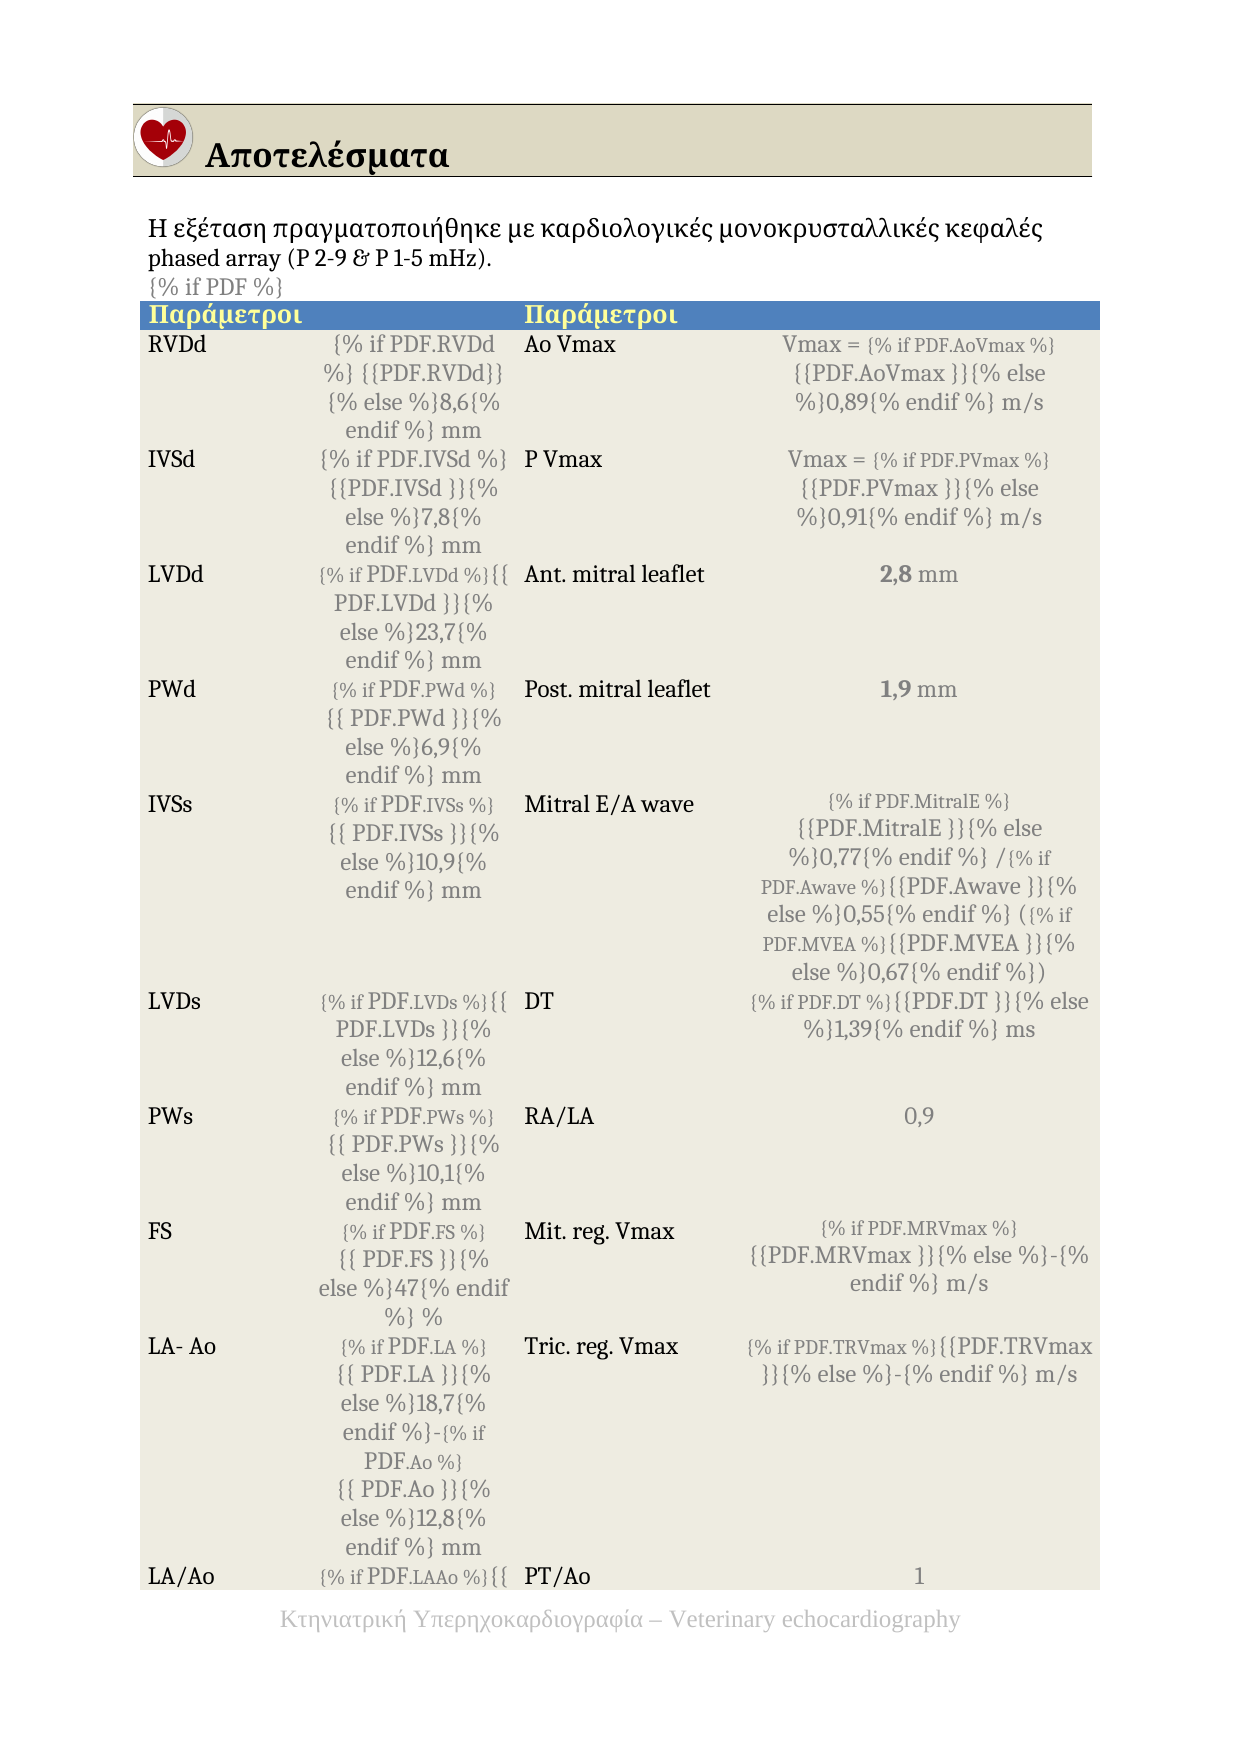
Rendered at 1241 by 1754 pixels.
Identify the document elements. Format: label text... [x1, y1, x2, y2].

table_header Παράμετροι [517, 301, 738, 330]
table_cell LVDs [140, 987, 310, 1102]
table_cell {% if PDF.IVSs %}{{ PDF.IVSs }}{% else %}10,9{% endif %} mm [310, 790, 517, 987]
table_cell 0,9 [738, 1102, 1100, 1217]
table_cell Mitral E/A wave [517, 790, 738, 987]
table_cell 1,9 mm [738, 675, 1100, 790]
table_cell {% if PDF.TRVmax %}{{PDF.TRVmax }}{% else %}-{% endif %} m/s [738, 1332, 1100, 1562]
table_cell Post. mitral leaflet [517, 675, 738, 790]
table_cell LVDd [140, 560, 310, 675]
table_cell LA- Ao [140, 1332, 310, 1562]
picture [132, 106, 194, 168]
table_cell LA/Ao [140, 1562, 310, 1590]
table_cell {% if PDF.PWd %}{{ PDF.PWd }}{% else %}6,9{% endif %} mm [310, 675, 517, 790]
table_cell RVDd [140, 330, 310, 445]
table_cell PT/Ao [517, 1562, 738, 1590]
table_header [738, 301, 1100, 330]
table_cell Ao Vmax [517, 330, 738, 445]
table_cell Vmax = {% if PDF.AoVmax %}{{PDF.AoVmax }}{% else %}0,89{% endif %} m/s [738, 330, 1100, 445]
table_cell Ant. mitral leaflet [517, 560, 738, 675]
table_cell {% if PDF.FS %}{{ PDF.FS }}{% else %}47{% endif %} % [310, 1217, 517, 1332]
table_cell {% if PDF.LVDd %}{{ PDF.LVDd }}{% else %}23,7{% endif %} mm [310, 560, 517, 675]
table_cell DT [517, 987, 738, 1102]
table_cell {% if PDF.PWs %}{{ PDF.PWs }}{% else %}10,1{% endif %} mm [310, 1102, 517, 1217]
text Η εξέταση πραγματοποιήθηκε με καρδιολογικές μονοκρυσταλλικές κεφαλές phased array (P 2-9 & P 1-5 mHz). [148, 215, 1092, 273]
text {% if PDF %} [148, 273, 1092, 301]
table_cell {% if PDF.MitralE %}{{PDF.MitralE }}{% else %}0,77{% endif %} /{% if PDF.Awave %}{{PDF.Awave }}{% else %}0,55{% endif %} ({% if PDF.MVEA %}{{PDF.MVEA }}{% else %}0,67{% endif %}) [738, 790, 1100, 987]
table_cell {% if PDF.LA %}{{ PDF.LA }}{% else %}18,7{% endif %}-{% if PDF.Ao %}{{ PDF.Ao }}{% else %}12,8{% endif %} mm [310, 1332, 517, 1562]
table_header Παράμετροι [140, 301, 310, 330]
text Αποτελέσματα [133, 105, 1092, 176]
table_cell {% if PDF.MRVmax %}{{PDF.MRVmax }}{% else %}-{% endif %} m/s [738, 1217, 1100, 1332]
table_cell 2,8 mm [738, 560, 1100, 675]
table_cell P Vmax [517, 445, 738, 560]
table_cell IVSs [140, 790, 310, 987]
table_cell RA/LA [517, 1102, 738, 1217]
table_cell PWs [140, 1102, 310, 1217]
table_cell {% if PDF.RVDd %} {{PDF.RVDd}}{% else %}8,6{% endif %} mm [310, 330, 517, 445]
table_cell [310, 1562, 517, 1590]
table_cell {% if PDF.IVSd %}{{PDF.IVSd }}{% else %}7,8{% endif %} mm [310, 445, 517, 560]
table_cell PWd [140, 675, 310, 790]
table_cell Vmax = {% if PDF.PVmax %}{{PDF.PVmax }}{% else %}0,91{% endif %} m/s [738, 445, 1100, 560]
table_cell 1 [738, 1562, 1100, 1590]
table_cell {% if PDF.DT %}{{PDF.DT }}{% else %}1,39{% endif %} ms [738, 987, 1100, 1102]
table_cell FS [140, 1217, 310, 1332]
table_cell {% if PDF.LVDs %}{{ PDF.LVDs }}{% else %}12,6{% endif %} mm [310, 987, 517, 1102]
table_cell IVSd [140, 445, 310, 560]
table_header [310, 301, 517, 330]
table_cell Tric. reg. Vmax [517, 1332, 738, 1562]
table_cell Mit. reg. Vmax [517, 1217, 738, 1332]
